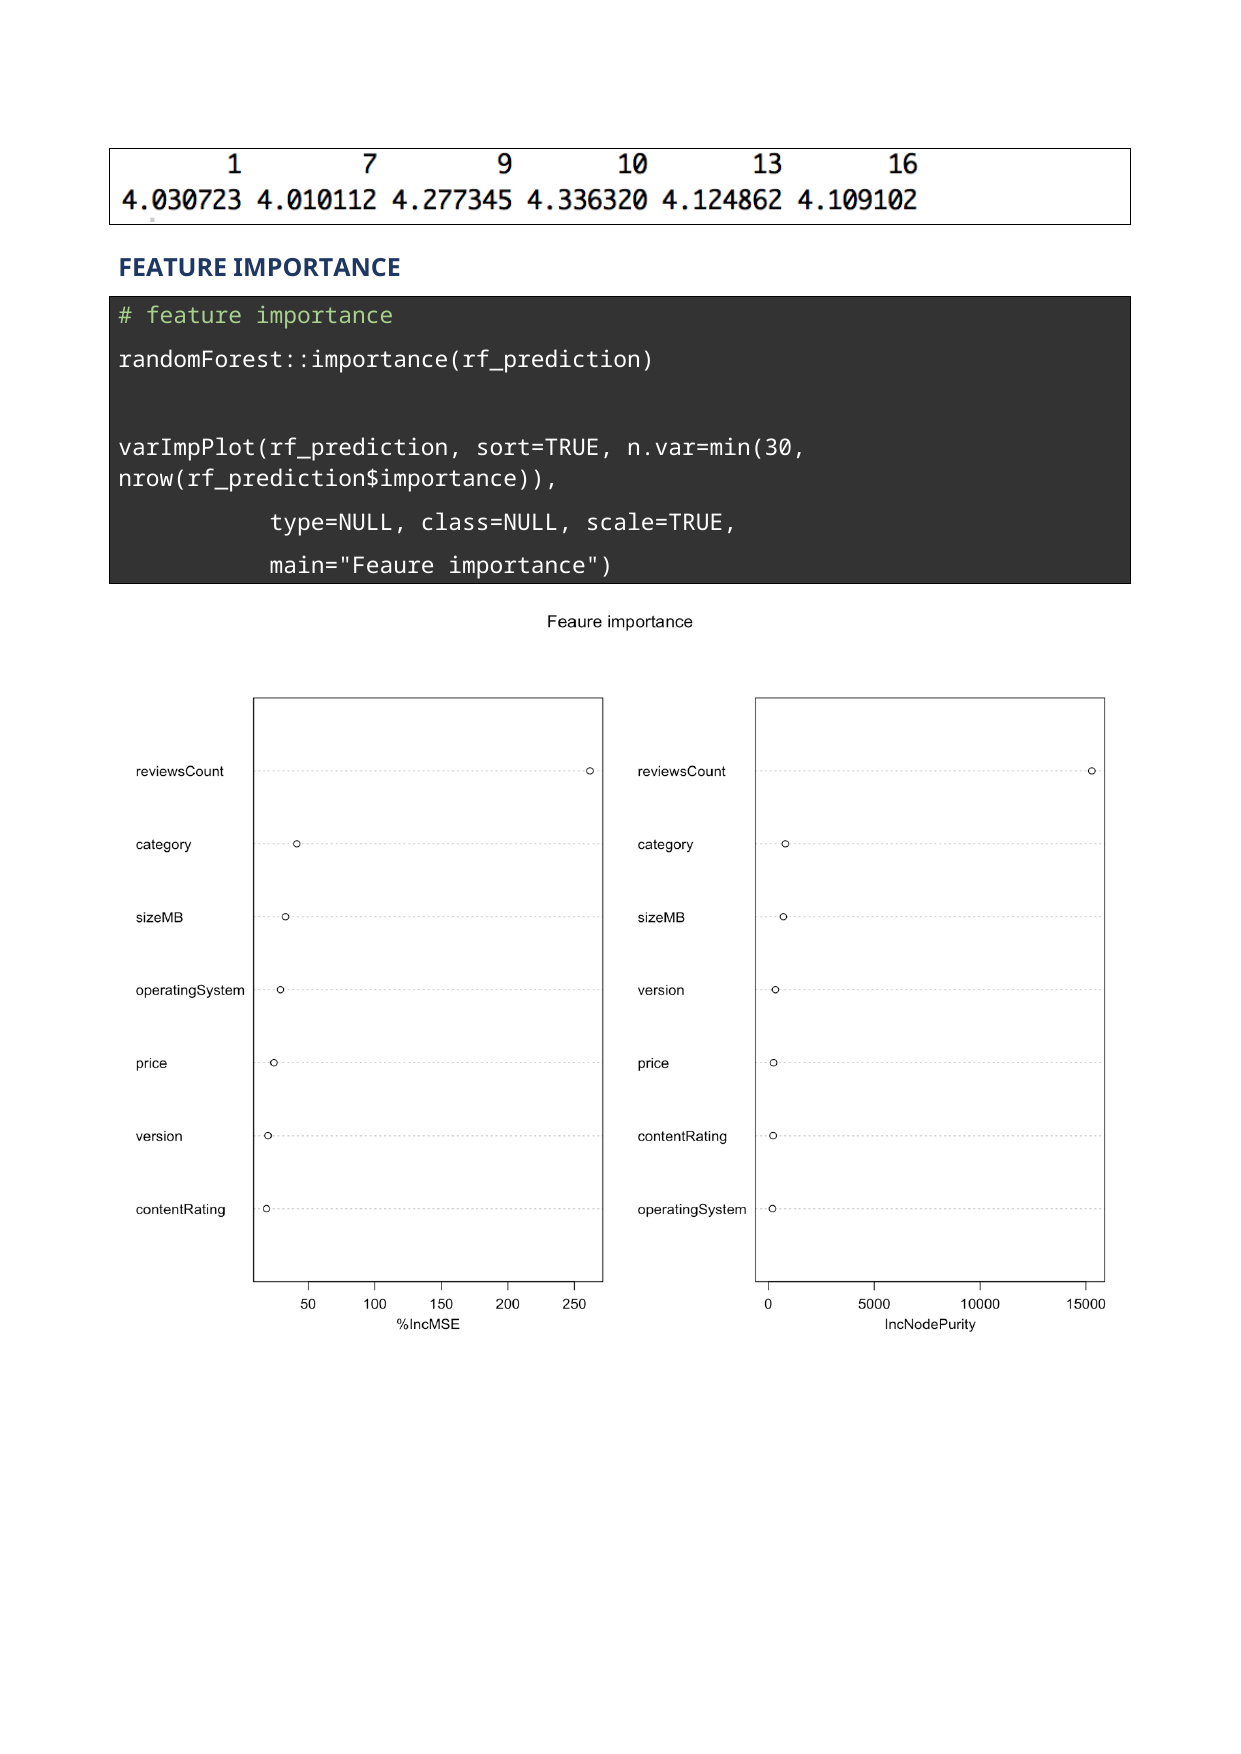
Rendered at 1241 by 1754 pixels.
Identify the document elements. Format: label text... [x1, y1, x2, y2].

subtitle FEATURE IMPORTANCE [118, 250, 1122, 284]
picture [118, 150, 925, 222]
text varImpPlot(rf_prediction, sort=TRUE, n.var=min(30, nrow(rf_prediction$importance)), [110, 427, 1130, 493]
text randomForest::importance(rf_prediction) [110, 340, 1130, 374]
text main="Feaure importance") [110, 546, 1130, 583]
text type=NULL, class=NULL, scale=TRUE, [110, 502, 1130, 537]
picture [118, 596, 1122, 1349]
text # feature importance [110, 297, 1130, 331]
